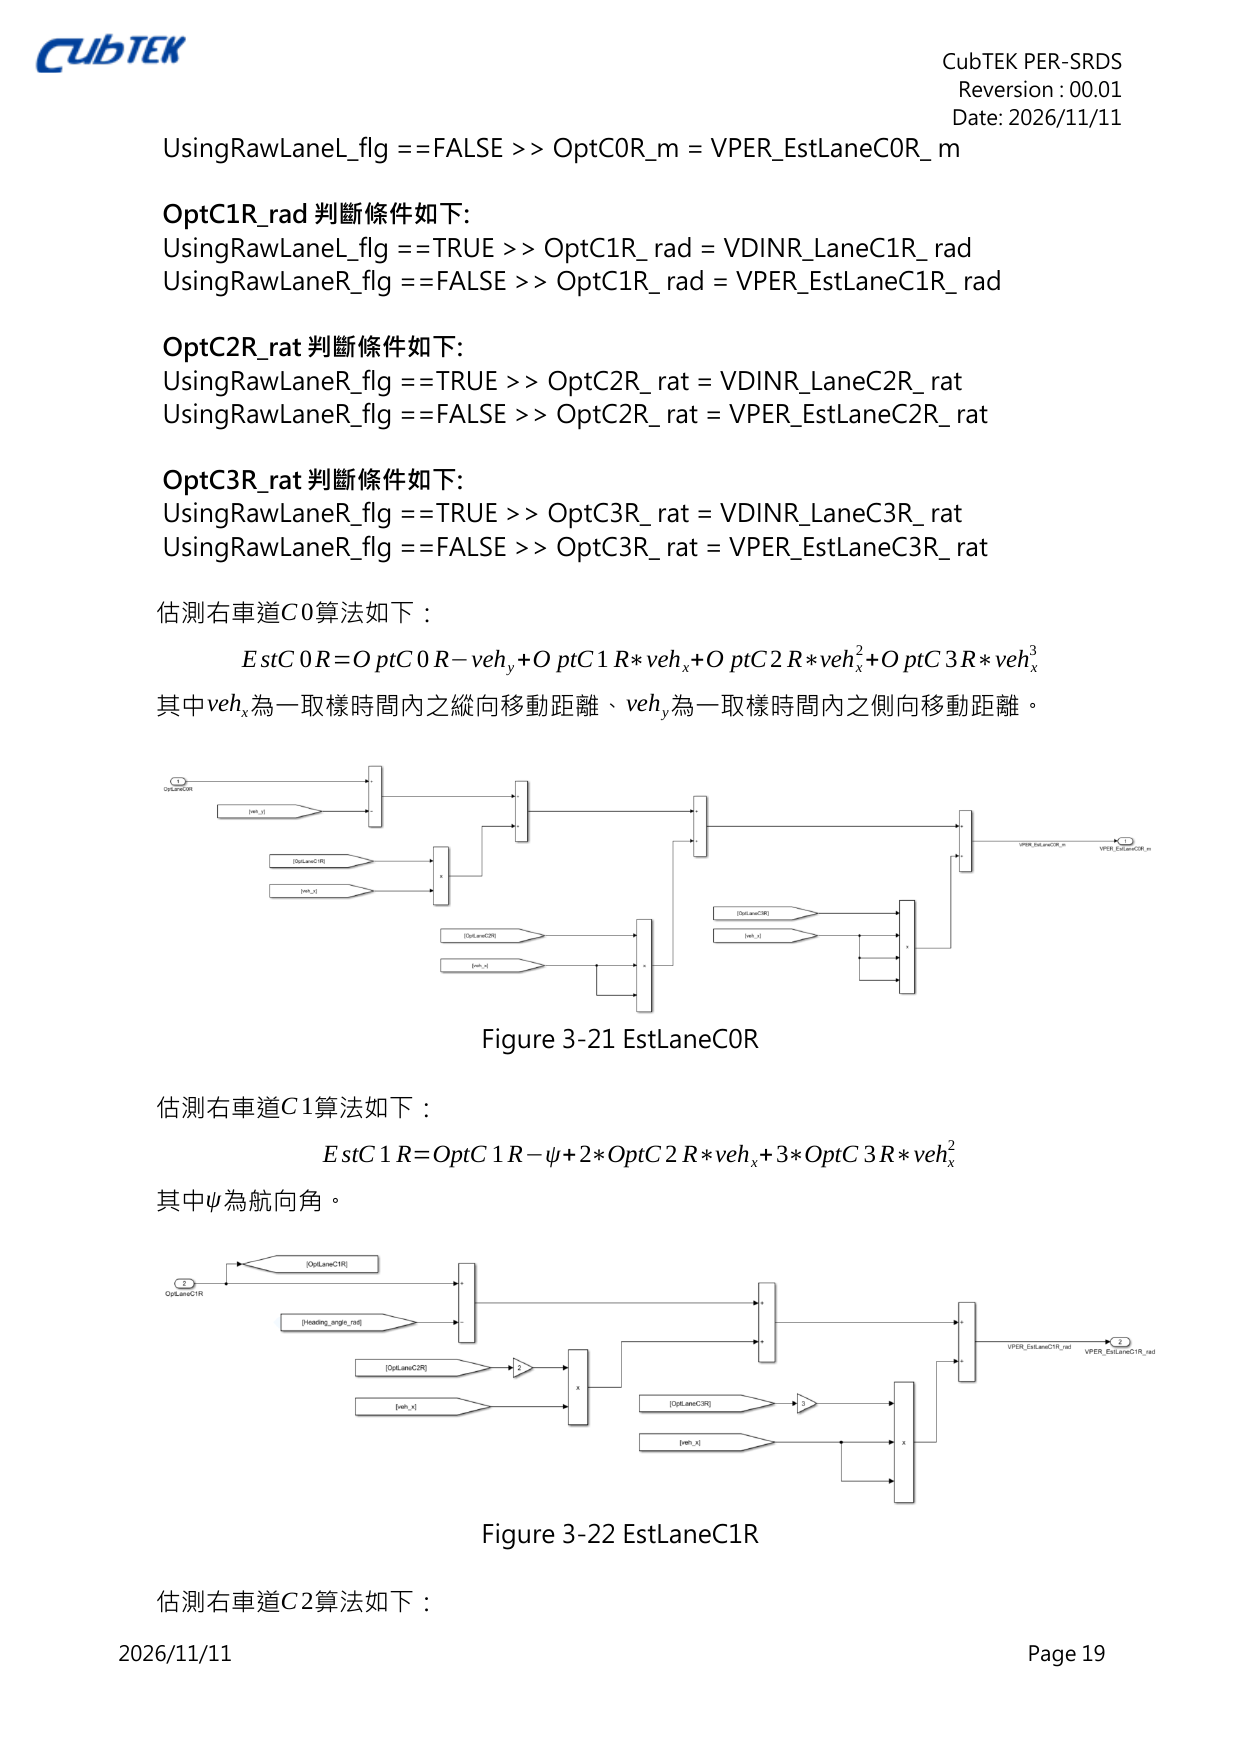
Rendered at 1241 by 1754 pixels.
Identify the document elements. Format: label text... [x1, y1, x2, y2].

picture [155, 1249, 1160, 1510]
text 估測右車道算法如下： [156, 596, 1122, 629]
text UsingRawLaneL_flg ==TRUE >> OptC1R_ rad = VDINR_LaneC1R_ rad [162, 230, 1122, 263]
text 估測右車道算法如下： [156, 1584, 1122, 1618]
text UsingRawLaneR_flg ==FALSE >> OptC3R_ rat = VPER_EstLaneC3R_ rat [162, 529, 1122, 562]
text OptC2R_rat判斷條件如下: [162, 330, 1122, 363]
text 估測右車道算法如下： [156, 1090, 1122, 1123]
text UsingRawLaneL_flg ==FALSE >> OptC0R_m = VPER_EstLaneC0R_ m [162, 130, 1122, 164]
text Figure 3-21 EstLaneC0R [118, 1015, 1122, 1057]
text Figure 3-22 EstLaneC1R [118, 1510, 1122, 1551]
text UsingRawLaneR_flg ==FALSE >> OptC2R_ rat = VPER_EstLaneC2R_ rat [162, 396, 1122, 429]
picture [28, 25, 188, 71]
text UsingRawLaneR_flg ==TRUE >> OptC2R_ rat = VDINR_LaneC2R_ rat [162, 363, 1122, 396]
text 其中為一取樣時間內之縱向移動距離、為一取樣時間內之側向移動距離。 [156, 689, 1122, 722]
text UsingRawLaneR_flg ==FALSE >> OptC1R_ rad = VPER_EstLaneC1R_ rad [162, 263, 1122, 297]
text UsingRawLaneR_flg ==TRUE >> OptC3R_ rat = VDINR_LaneC3R_ rat [162, 496, 1122, 529]
picture [155, 755, 1160, 1016]
text OptC1R_rad判斷條件如下: [162, 197, 1122, 230]
text 其中為航向角。 [156, 1183, 1122, 1217]
text OptC3R_rat判斷條件如下: [162, 463, 1122, 496]
